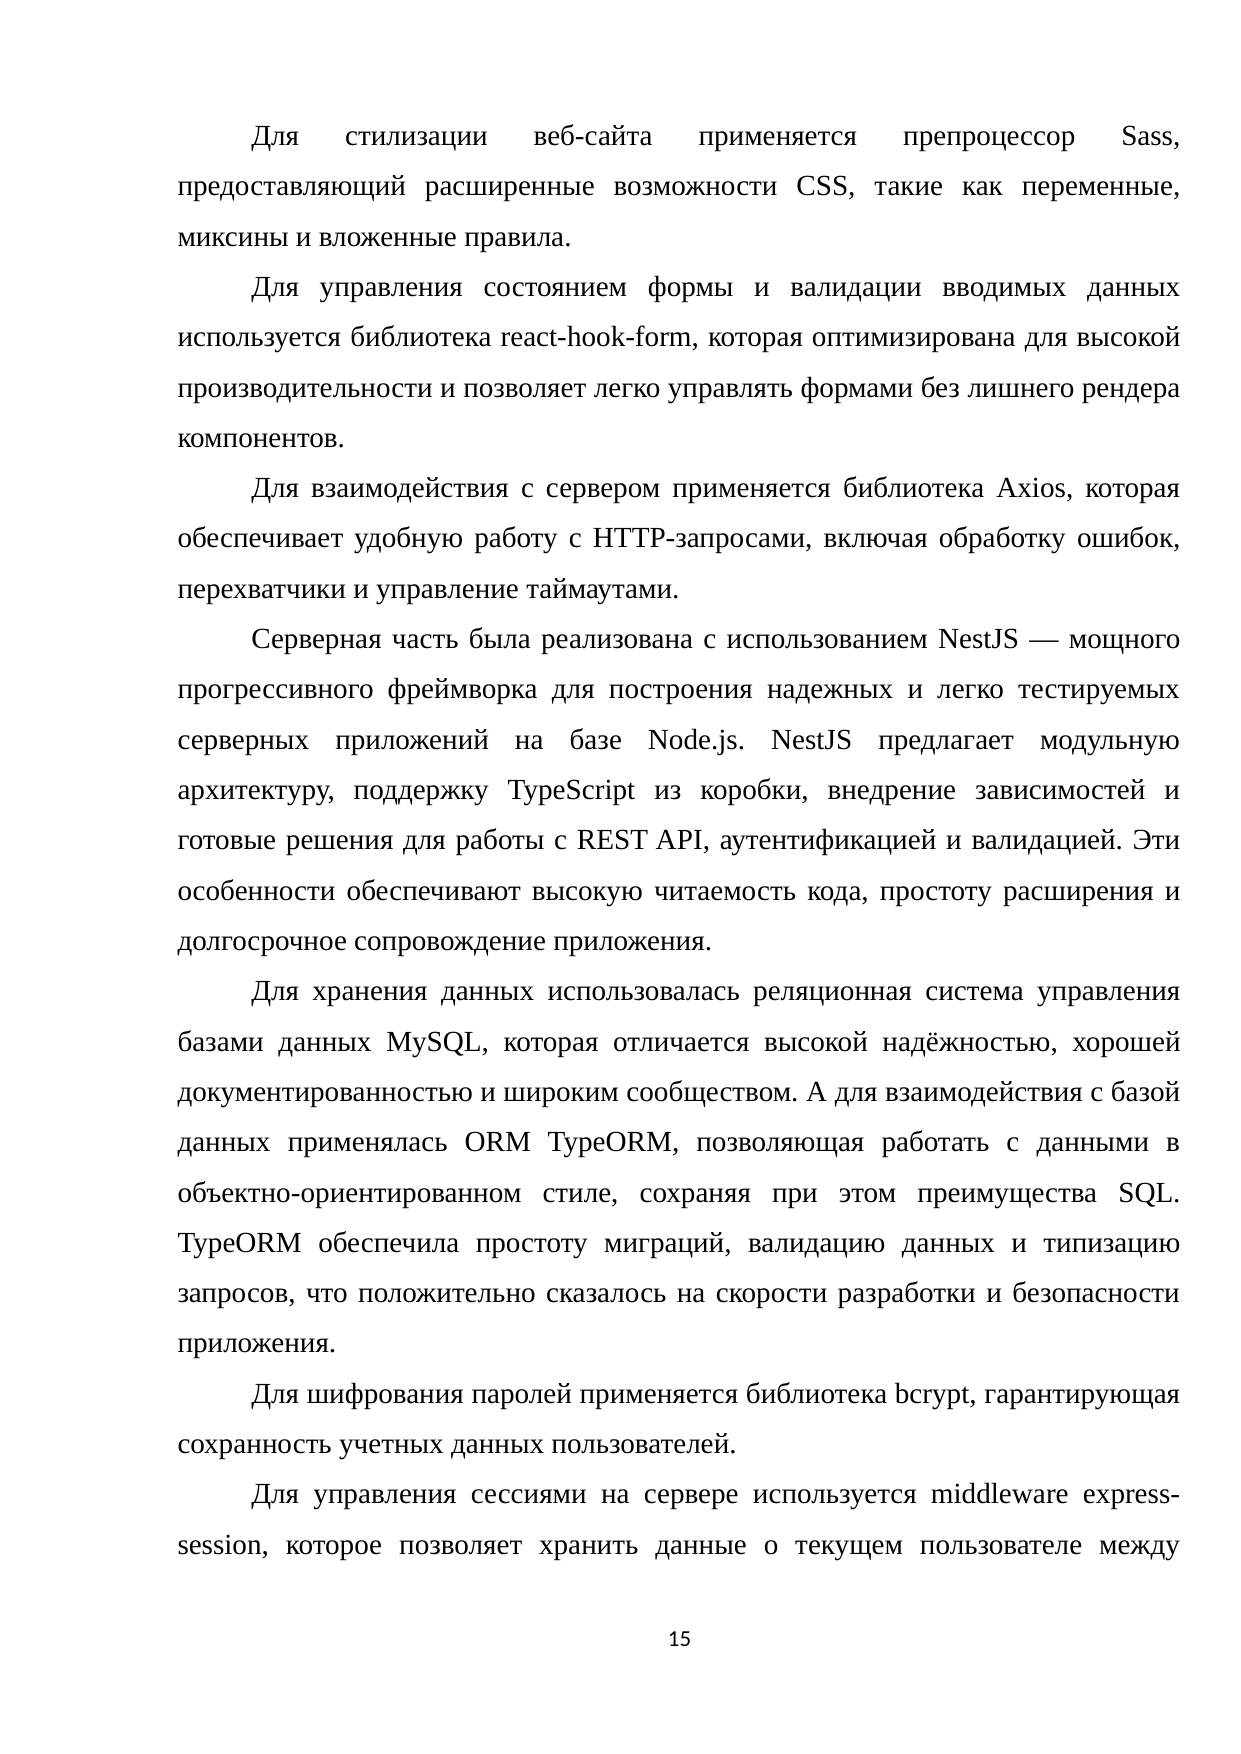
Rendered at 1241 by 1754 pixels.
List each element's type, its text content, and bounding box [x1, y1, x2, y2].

text Серверная часть была реализована с использованием NestJS — мощного прогрессивного фреймворка для построения надежных и легко тестируемых серверных приложений на базе Node.js. NestJS предлагает модульную архитектуру, поддержку TypeScript из коробки, внедрение зависимостей и готовые решения для работы с REST API, аутентификацией и валидацией. Эти особенности обеспечивают высокую читаемость кода, простоту расширения и долгосрочное сопровождение приложения. [177, 621, 1181, 957]
text Для взаимодействия с сервером применяется библиотека Axios, которая обеспечивает удобную работу с HTTP-запросами, включая обработку ошибок, перехватчики и управление таймаутами. [177, 470, 1181, 604]
text Для шифрования паролей применяется библиотека bcrypt, гарантирующая сохранность учетных данных пользователей. [177, 1376, 1181, 1460]
text Для хранения данных использовалась реляционная система управления базами данных MySQL, которая отличается высокой надёжностью, хорошей документированностью и широким сообществом. А для взаимодействия с базой данных применялась ORM TypeORM, позволяющая работать с данными в объектно-ориентированном стиле, сохраняя при этом преимущества SQL. TypeORM обеспечила простоту миграций, валидацию данных и типизацию запросов, что положительно сказалось на скорости разработки и безопасности приложения. [177, 973, 1181, 1359]
text Для управления состоянием формы и валидации вводимых данных используется библиотека react-hook-form, которая оптимизирована для высокой производительности и позволяет легко управлять формами без лишнего рендера компонентов. [177, 269, 1181, 453]
text Для стилизации веб-сайта применяется препроцессор Sass, предоставляющий расширенные возможности CSS, такие как переменные, миксины и вложенные правила. [177, 118, 1181, 252]
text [177, 1477, 1181, 1560]
